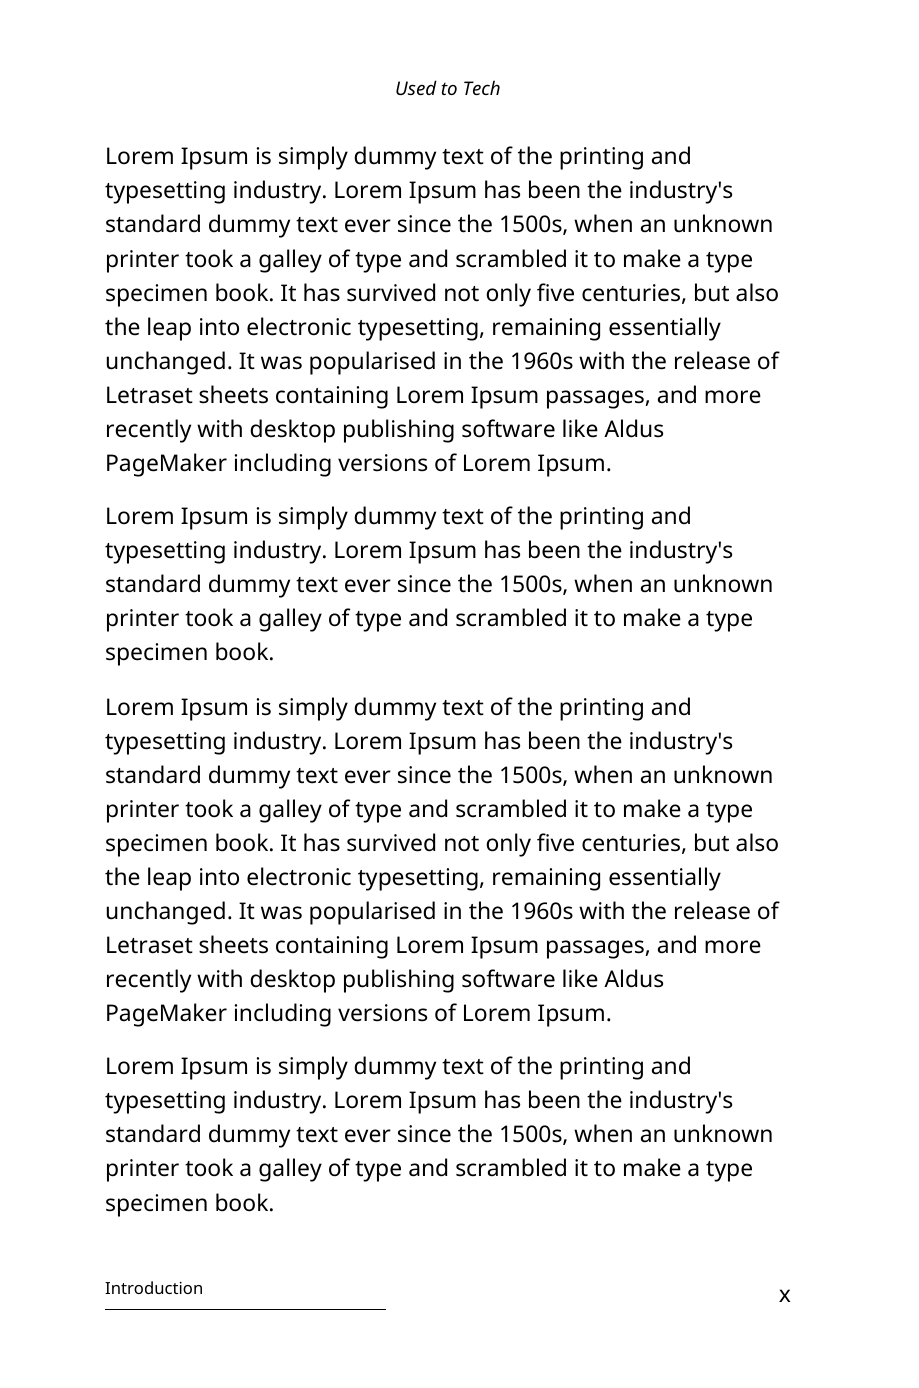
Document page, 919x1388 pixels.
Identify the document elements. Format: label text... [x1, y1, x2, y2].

text Lorem Ipsum is simply dummy text of the printing and typesetting industry. Lorem Ipsum has been the industry's standard dummy text ever since the 1500s, when an unknown printer took a galley of type and scrambled it to make a type specimen book. It has survived not only five centuries, but also the leap into electronic typesetting, remaining essentially unchanged. It was popularised in the 1960s with the release of Letraset sheets containing Lorem Ipsum passages, and more recently with desktop publishing software like Aldus PageMaker including versions of Lorem Ipsum. [105, 691, 791, 1029]
text Lorem Ipsum is simply dummy text of the printing and typesetting industry. Lorem Ipsum has been the industry's standard dummy text ever since the 1500s, when an unknown printer took a galley of type and scrambled it to make a type specimen book. [105, 500, 791, 667]
text Lorem Ipsum is simply dummy text of the printing and typesetting industry. Lorem Ipsum has been the industry's standard dummy text ever since the 1500s, when an unknown printer took a galley of type and scrambled it to make a type specimen book. [105, 1050, 791, 1218]
text Lorem Ipsum is simply dummy text of the printing and typesetting industry. Lorem Ipsum has been the industry's standard dummy text ever since the 1500s, when an unknown printer took a galley of type and scrambled it to make a type specimen book. It has survived not only five centuries, but also the leap into electronic typesetting, remaining essentially unchanged. It was popularised in the 1960s with the release of Letraset sheets containing Lorem Ipsum passages, and more recently with desktop publishing software like Aldus PageMaker including versions of Lorem Ipsum. [105, 140, 791, 478]
